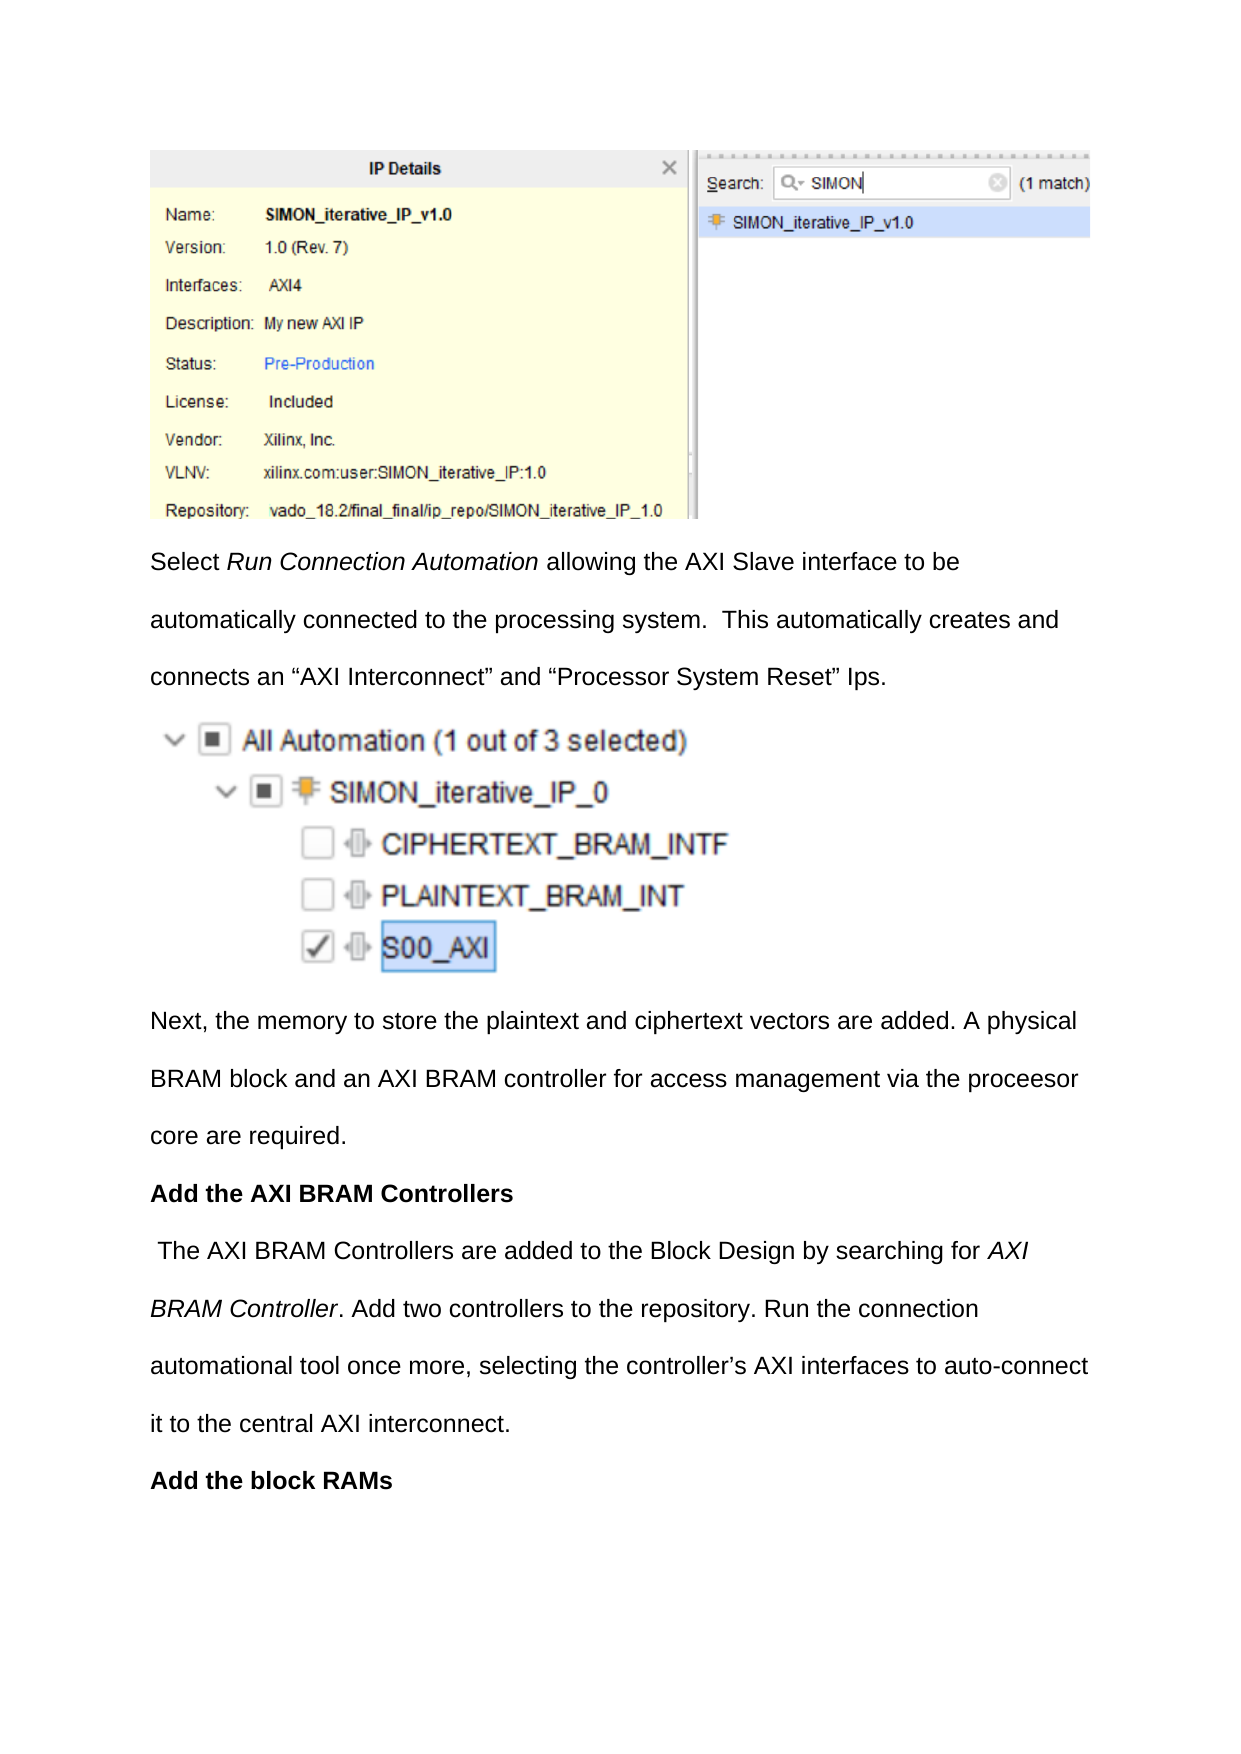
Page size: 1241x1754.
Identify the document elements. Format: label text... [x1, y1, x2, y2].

picture [150, 719, 754, 978]
text Add the block RAMs [150, 1466, 1090, 1495]
text The AXI BRAM Controllers are added to the Block Design by searching for AXI BRAM Controller. Add two controllers to the repository. Run the connection automational tool once more, selecting the controller’s AXI interfaces to auto-connect it to the central AXI interconnect. [150, 1236, 1090, 1437]
text Select Run Connection Automation allowing the AXI Slave interface to be automatically connected to the processing system. This automatically creates and connects an “AXI Interconnect” and “Processor System Reset” Ips. [150, 547, 1090, 691]
picture [150, 150, 1091, 519]
text Next, the memory to store the plaintext and ciphertext vectors are added. A physical BRAM block and an AXI BRAM controller for access management via the proceesor core are required. [150, 1006, 1090, 1150]
text Add the AXI BRAM Controllers [150, 1179, 1090, 1207]
